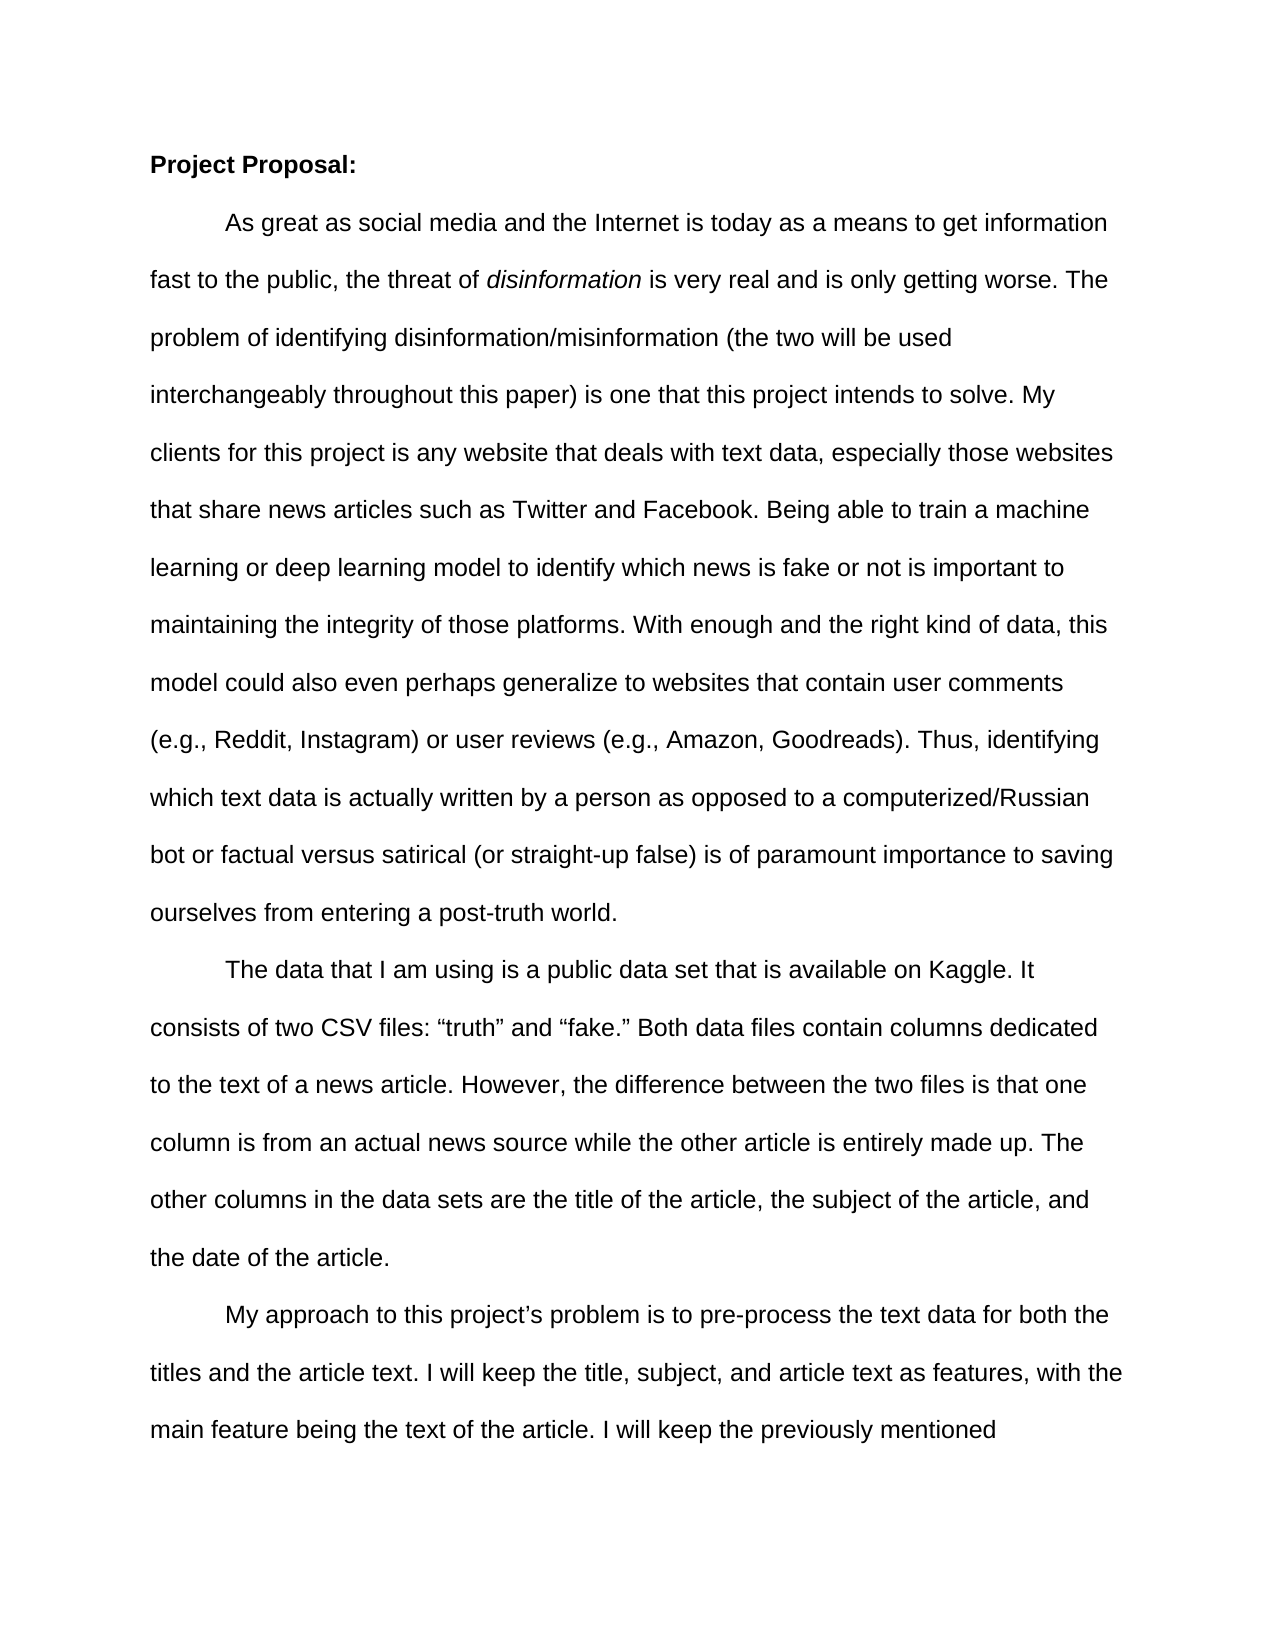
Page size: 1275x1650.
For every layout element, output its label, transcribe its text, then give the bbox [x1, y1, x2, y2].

text Project Proposal: [150, 150, 1125, 179]
text As great as social media and the Internet is today as a means to get information fast to the public, the threat of disinformation is very real and is only getting worse. The problem of identifying disinformation/misinformation (the two will be used interchangeably throughout this paper) is one that this project intends to solve. My clients for this project is any website that deals with text data, especially those websites that share news articles such as Twitter and Facebook. Being able to train a machine learning or deep learning model to identify which news is fake or not is important to maintaining the integrity of those platforms. With enough and the right kind of data, this model could also even perhaps generalize to websites that contain user comments (e.g., Reddit, Instagram) or user reviews (e.g., Amazon, Goodreads). Thus, identifying which text data is actually written by a person as opposed to a computerized/Russian bot or factual versus satirical (or straight-up false) is of paramount importance to saving ourselves from entering a post-truth world. [150, 207, 1125, 926]
text My approach to this project’s problem is to pre-process the text data for both the titles and the article text. I will keep the title, subject, and article text as features, with the main feature being the text of the article. I will keep the previously mentioned [150, 1300, 1125, 1444]
text The data that I am using is a public data set that is available on Kaggle. It consists of two CSV files: “truth” and “fake.” Both data files contain columns dedicated to the text of a news article. However, the difference between the two files is that one column is from an actual news source while the other article is entirely made up. The other columns in the data sets are the title of the article, the subject of the article, and the date of the article. [150, 955, 1125, 1271]
